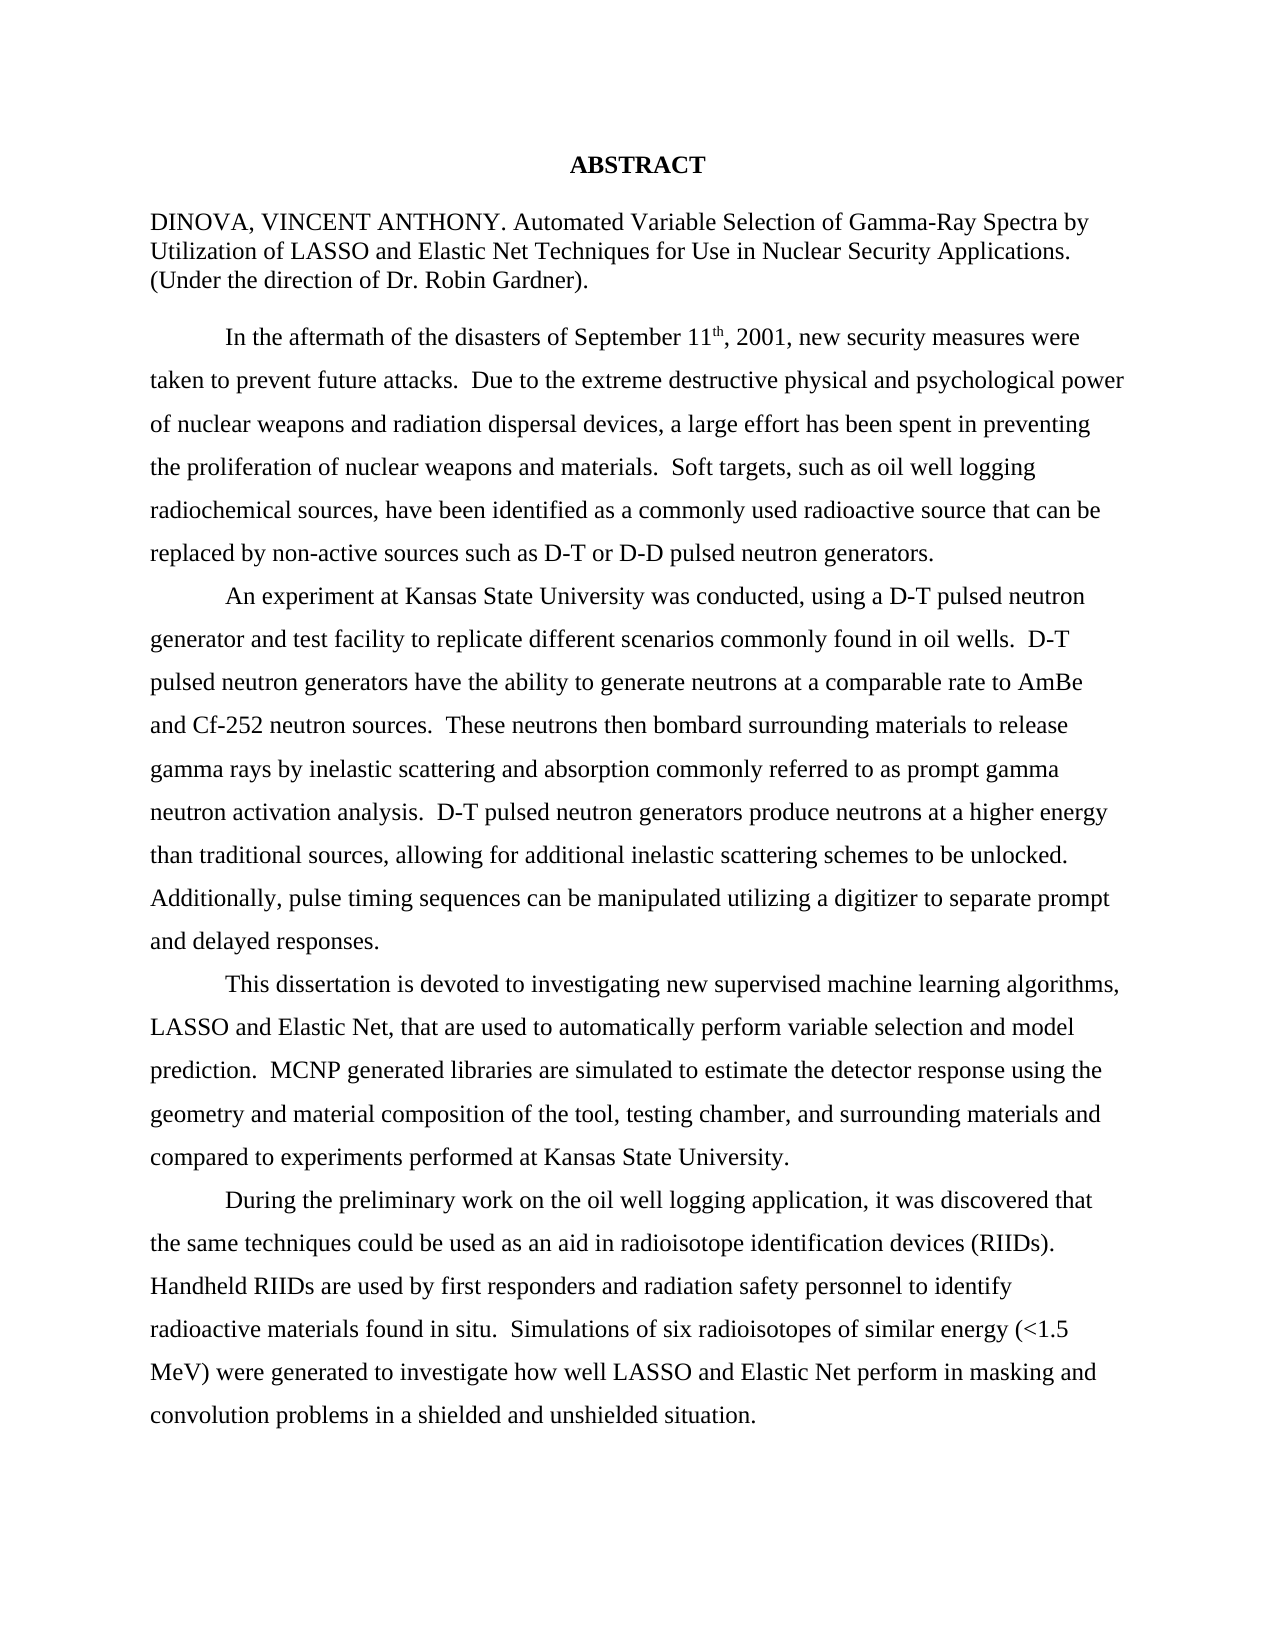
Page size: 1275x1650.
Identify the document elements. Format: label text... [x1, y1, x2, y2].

text In the aftermath of the disasters of September 11th, 2001, new security measures were taken to prevent future attacks. Due to the extreme destructive physical and psychological power of nuclear weapons and radiation dispersal devices, a large effort has been spent in preventing the proliferation of nuclear weapons and materials. Soft targets, such as oil well logging radiochemical sources, have been identified as a commonly used radioactive source that can be replaced by non-active sources such as D-T or D-D pulsed neutron generators. [150, 322, 1125, 567]
text This dissertation is devoted to investigating new supervised machine learning algorithms, LASSO and Elastic Net, that are used to automatically perform variable selection and model prediction. MCNP generated libraries are simulated to estimate the detector response using the geometry and material composition of the tool, testing chamber, and surrounding materials and compared to experiments performed at Kansas State University. [150, 969, 1125, 1171]
subtitle ABSTRACT [150, 150, 1125, 179]
text During the preliminary work on the oil well logging application, it was discovered that the same techniques could be used as an aid in radioisotope identification devices (RIIDs). Handheld RIIDs are used by first responders and radiation safety personnel to identify radioactive materials found in situ. Simulations of six radioisotopes of similar energy (<1.5 MeV) were generated to investigate how well LASSO and Elastic Net perform in masking and convolution problems in a shielded and unshielded situation. [150, 1185, 1125, 1429]
text DINOVA, VINCENT ANTHONY. Automated Variable Selection of Gamma-Ray Spectra by Utilization of LASSO and Elastic Net Techniques for Use in Nuclear Security Applications. (Under the direction of Dr. Robin Gardner). [150, 207, 1125, 294]
text An experiment at Kansas State University was conducted, using a D-T pulsed neutron generator and test facility to replicate different scenarios commonly found in oil wells. D-T pulsed neutron generators have the ability to generate neutrons at a comparable rate to AmBe and Cf-252 neutron sources. These neutrons then bombard surrounding materials to release gamma rays by inelastic scattering and absorption commonly referred to as prompt gamma neutron activation analysis. D-T pulsed neutron generators produce neutrons at a higher energy than traditional sources, allowing for additional inelastic scattering schemes to be unlocked. Additionally, pulse timing sequences can be manipulated utilizing a digitizer to separate prompt and delayed responses. [150, 581, 1125, 955]
